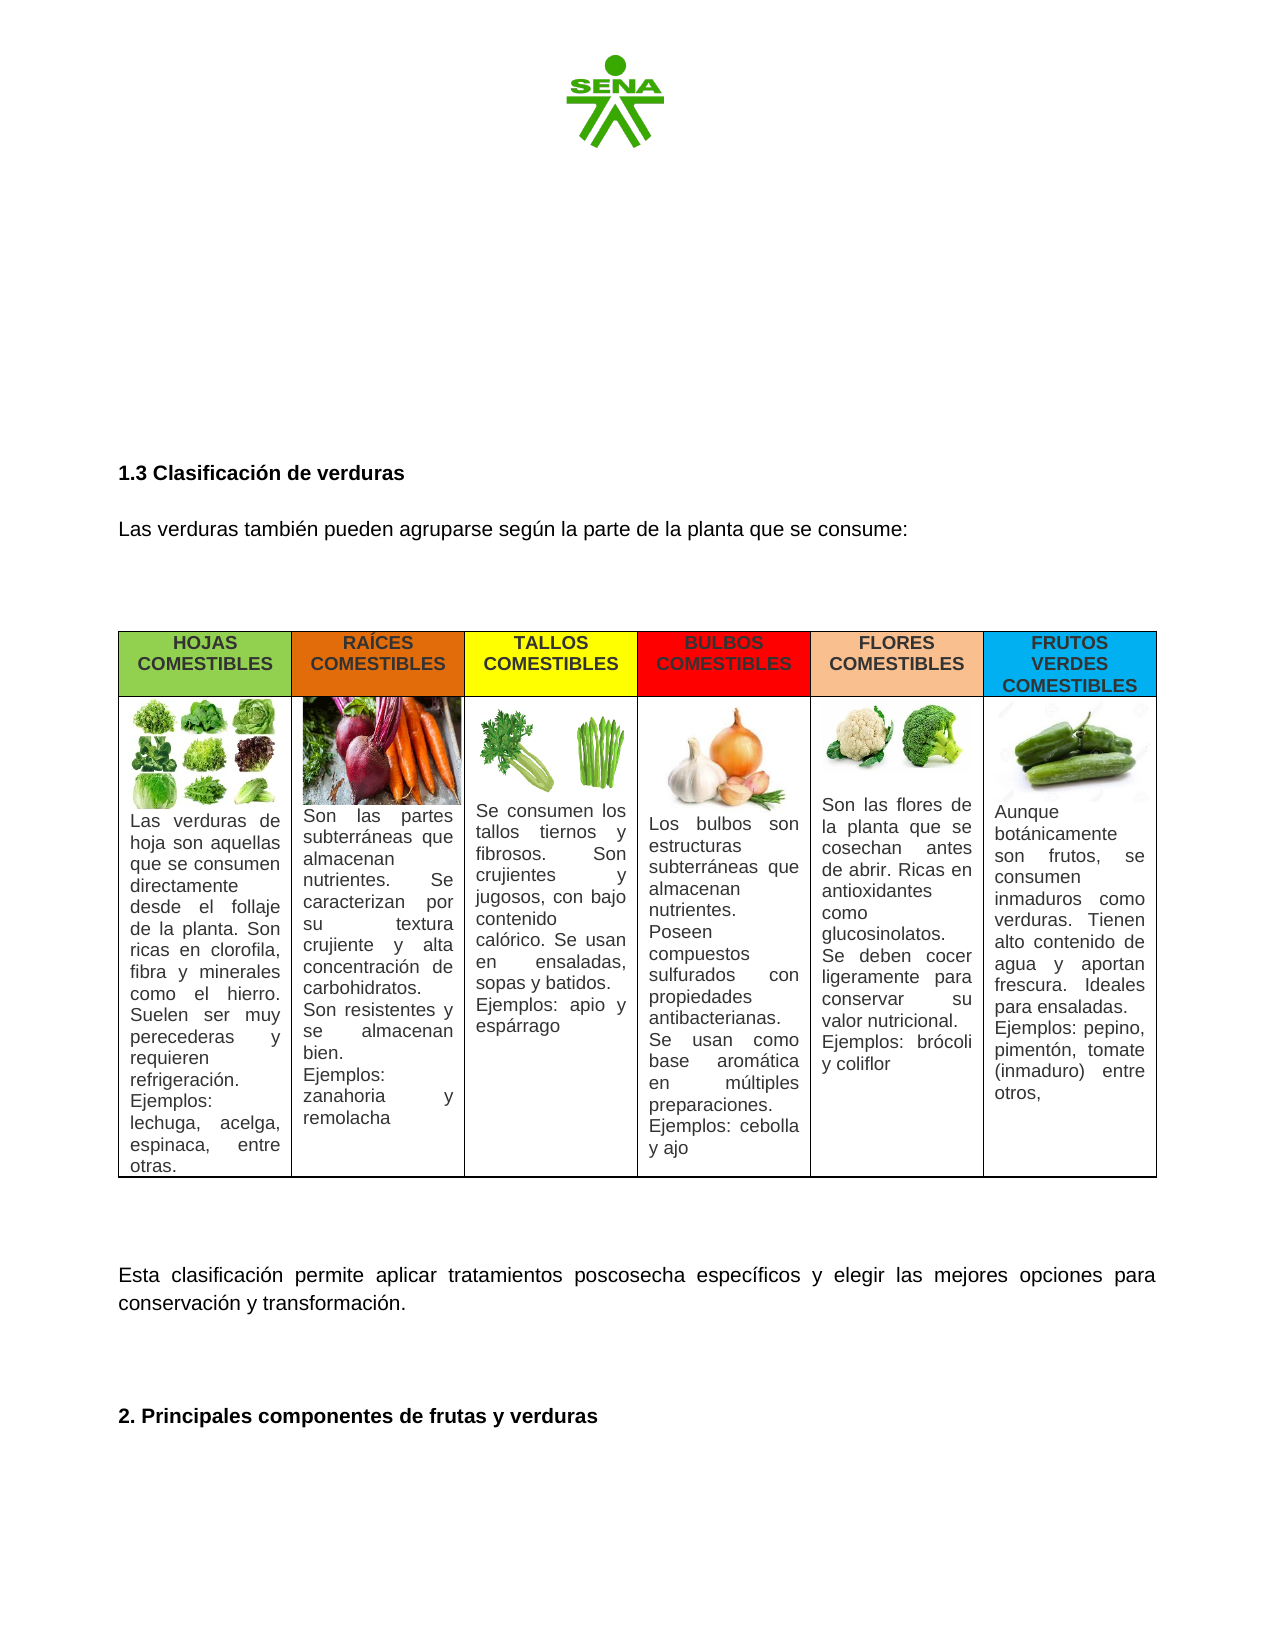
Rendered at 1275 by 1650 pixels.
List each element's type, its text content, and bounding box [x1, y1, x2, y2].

table_header FRUTOS VERDES COMESTIBLES [984, 632, 1156, 696]
picture [648, 697, 798, 813]
table_cell Son las flores de la planta que se cosechan antes de abrir. Ricas en antioxidantes como glucosinolatos. Se deben cocer ligeramente para conservar su valor nutricional. Ejemplos: brócoli y coliflor [811, 697, 983, 1176]
table_header HOJAS COMESTIBLES [119, 632, 291, 696]
picture [566, 55, 664, 148]
table_cell Se consumen los tallos tiernos y fibrosos. Son crujientes y jugosos, con bajo contenido calórico. Se usan en ensaladas, sopas y batidos. Ejemplos: apio y espárrago [465, 697, 637, 1176]
table_cell Las verduras de hoja son aquellas que se consumen directamente desde el follaje de la planta. Son ricas en clorofila, fibra y minerales como el hierro. Suelen ser muy perecederas y requieren refrigeración. Ejemplos: lechuga, acelga, espinaca, entre otras. [119, 697, 291, 1176]
table_cell Son las partes subterráneas que almacenan nutrientes. Se caracterizan por su textura crujiente y alta concentración de carbohidratos. Son resistentes y se almacenan bien. Ejemplos: zanahoria y remolacha [292, 697, 464, 1176]
table_header TALLOS COMESTIBLES [465, 632, 637, 696]
picture [129, 697, 279, 810]
text 1.3 Clasificación de verduras [118, 461, 1157, 484]
text Las verduras también pueden agruparse según la parte de la planta que se consume: [118, 517, 1157, 541]
picture [994, 697, 1152, 802]
table_cell Los bulbos son estructuras subterráneas que almacenan nutrientes. Poseen compuestos sulfurados con propiedades antibacterianas. Se usan como base aromática en múltiples preparaciones. Ejemplos: cebolla y ajo [638, 697, 810, 1176]
picture [475, 697, 624, 800]
text Esta clasificación permite aplicar tratamientos poscosecha específicos y elegir las mejores opciones para conservación y transformación. [118, 1263, 1157, 1315]
table_header FLORES COMESTIBLES [811, 632, 983, 696]
table_cell Aunque botánicamente son frutos, se consumen inmaduros como verduras. Tienen alto contenido de agua y aportan frescura. Ideales para ensaladas. Ejemplos: pepino, pimentón, tomate (inmaduro) entre otros, [984, 697, 1156, 1176]
text 2. Principales componentes de frutas y verduras [118, 1404, 1157, 1428]
table_header RAÍCES COMESTIBLES [292, 632, 464, 696]
picture [821, 697, 970, 773]
picture [302, 697, 462, 805]
table_header BULBOS COMESTIBLES [638, 632, 810, 696]
